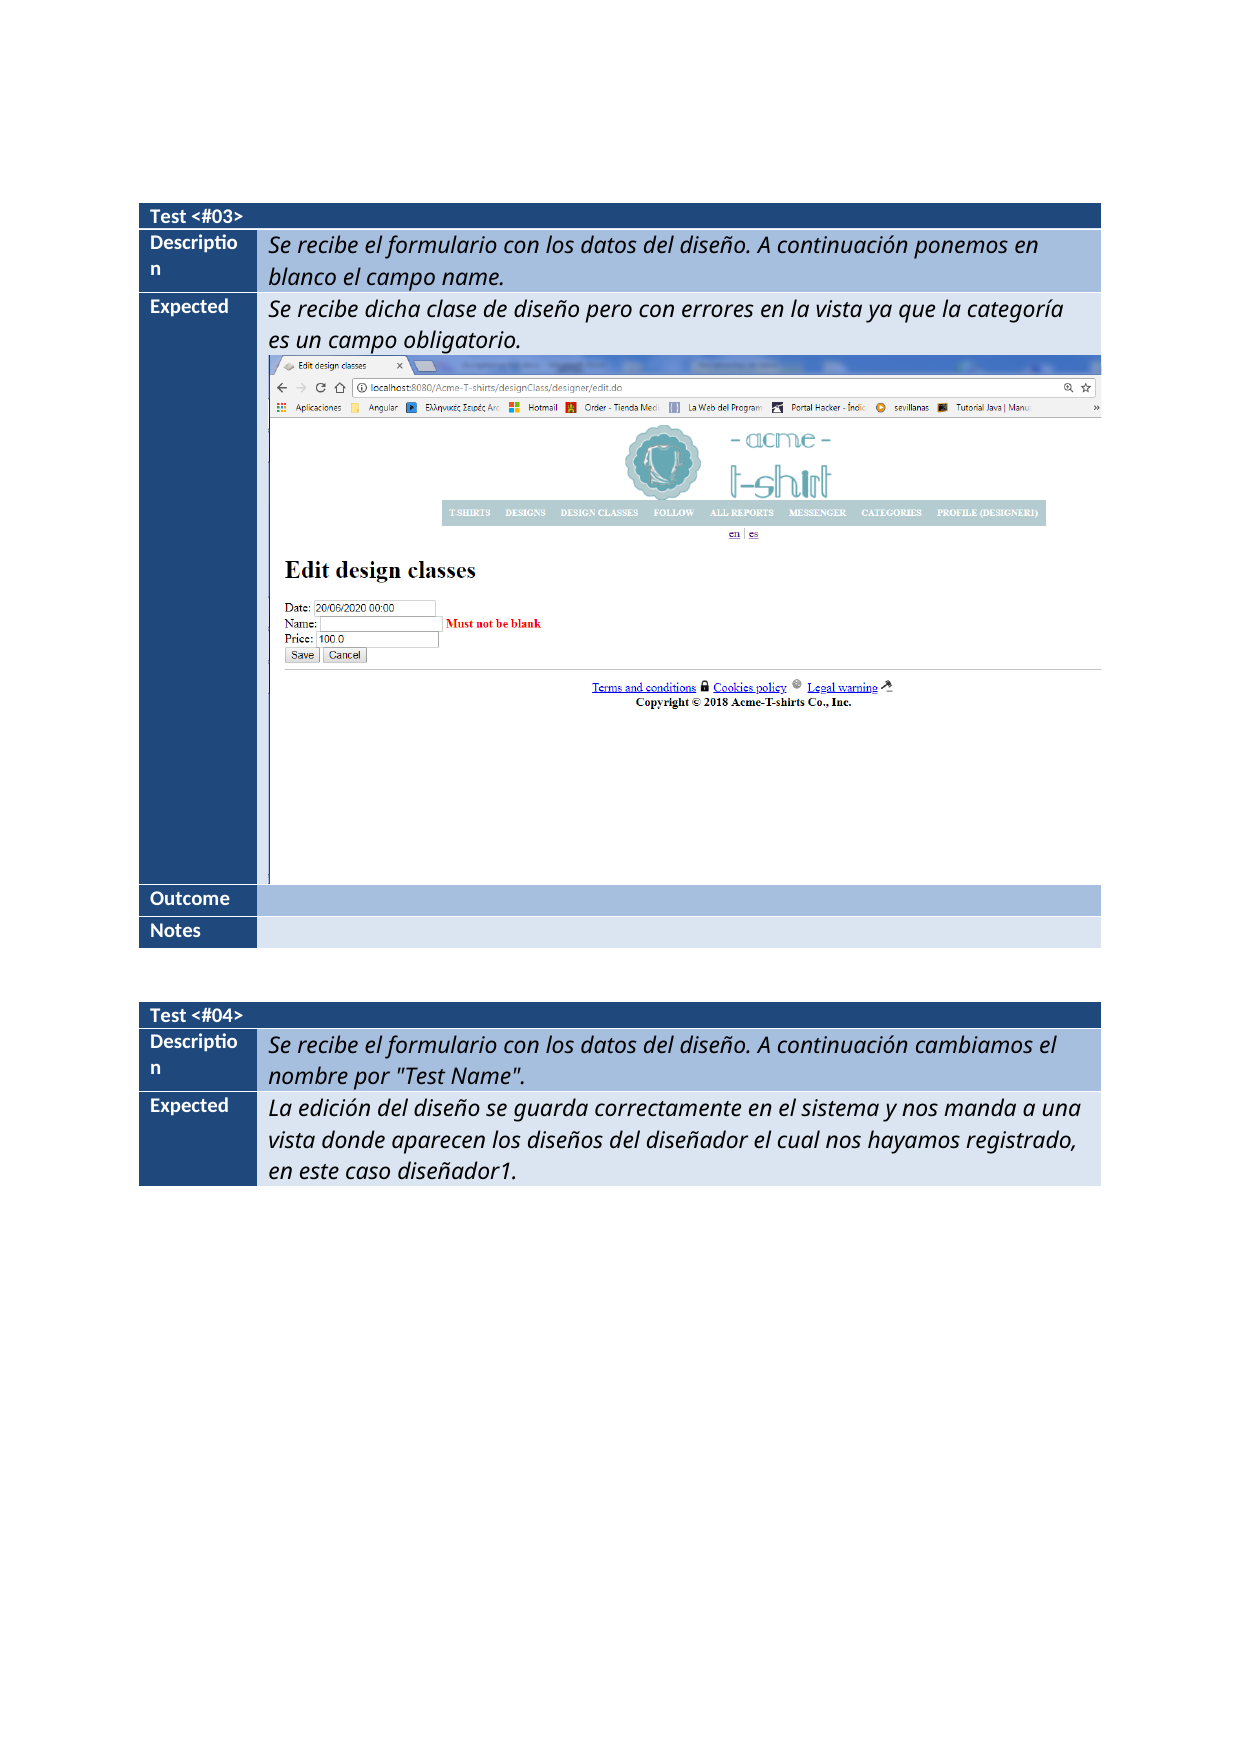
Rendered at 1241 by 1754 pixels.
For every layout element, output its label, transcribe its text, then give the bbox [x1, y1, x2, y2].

table_cell Description [139, 230, 257, 292]
table_header Test <#04> [139, 1002, 1101, 1028]
table_header Test <#03> [139, 203, 1101, 228]
table_cell Se recibe el formulario con los datos del diseño. A continuación ponemos en blanco el campo name. [257, 230, 1101, 292]
table_cell Expected [139, 1092, 257, 1186]
table_cell Expected [139, 293, 257, 884]
table_cell Se recibe el formulario con los datos del diseño. A continuación cambiamos el nombre por "Test Name". [257, 1029, 1101, 1091]
table_cell [257, 885, 1101, 916]
table_cell La edición del diseño se guarda correctamente en el sistema y nos manda a una vista donde aparecen los diseños del diseñador el cual nos hayamos registrado, en este caso diseñador1. [257, 1092, 1101, 1186]
table_cell [257, 917, 1101, 948]
picture [268, 355, 1102, 884]
table_cell Notes [139, 917, 257, 948]
table_cell Description [139, 1029, 257, 1091]
table_cell Outcome [139, 885, 257, 916]
table_cell Se recibe dicha clase de diseño pero con errores en la vista ya que la categoría es un campo obligatorio. [257, 293, 1101, 884]
